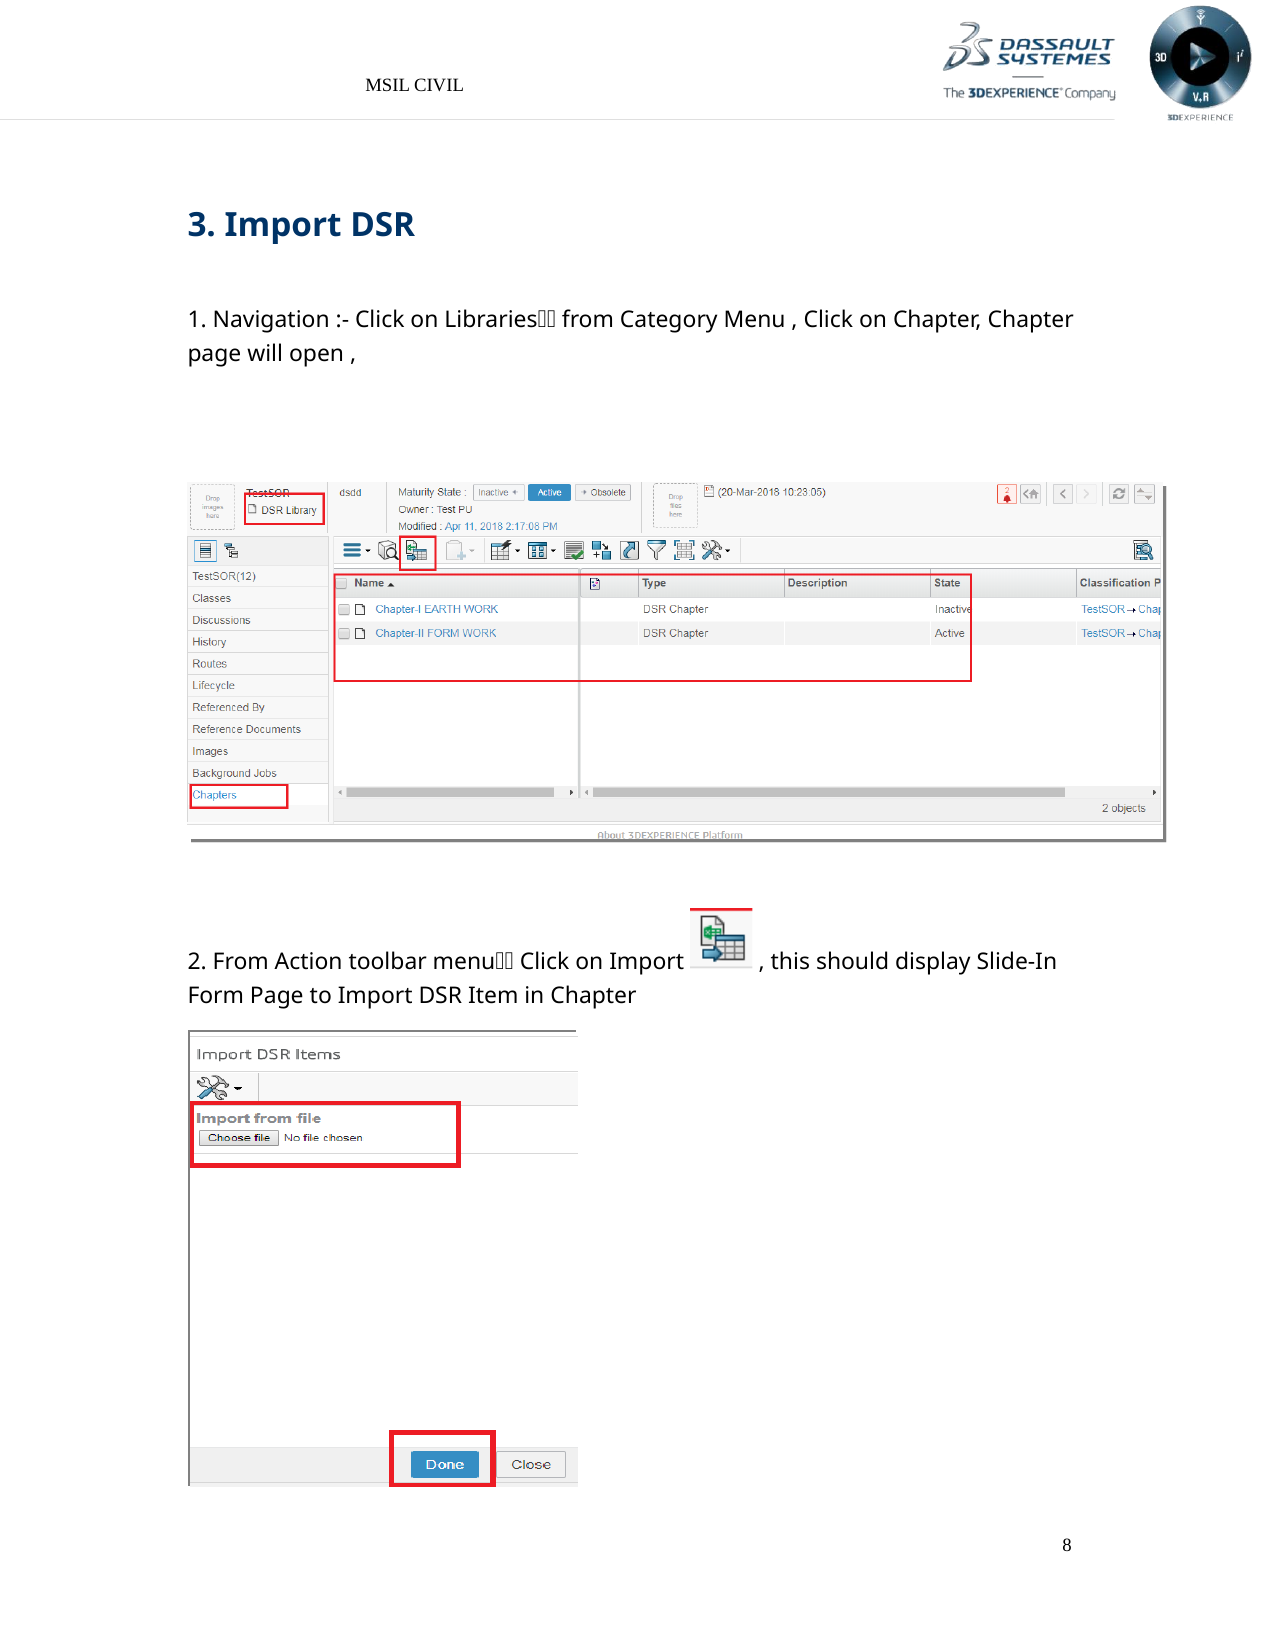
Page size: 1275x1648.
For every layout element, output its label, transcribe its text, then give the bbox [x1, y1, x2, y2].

picture [0, 1, 1254, 134]
picture [187, 482, 1163, 839]
subtitle 3. Import DSR [187, 201, 1088, 246]
picture [690, 908, 753, 970]
picture [190, 1032, 578, 1487]
list From Action toolbar menu Click on Import , this should display Slide-In Form Page to Import DSR Item in Chapter [187, 909, 1088, 1010]
list Navigation :- Click on Libraries from Category Menu , Click on Chapter, Chapter page will open , [187, 303, 1088, 368]
